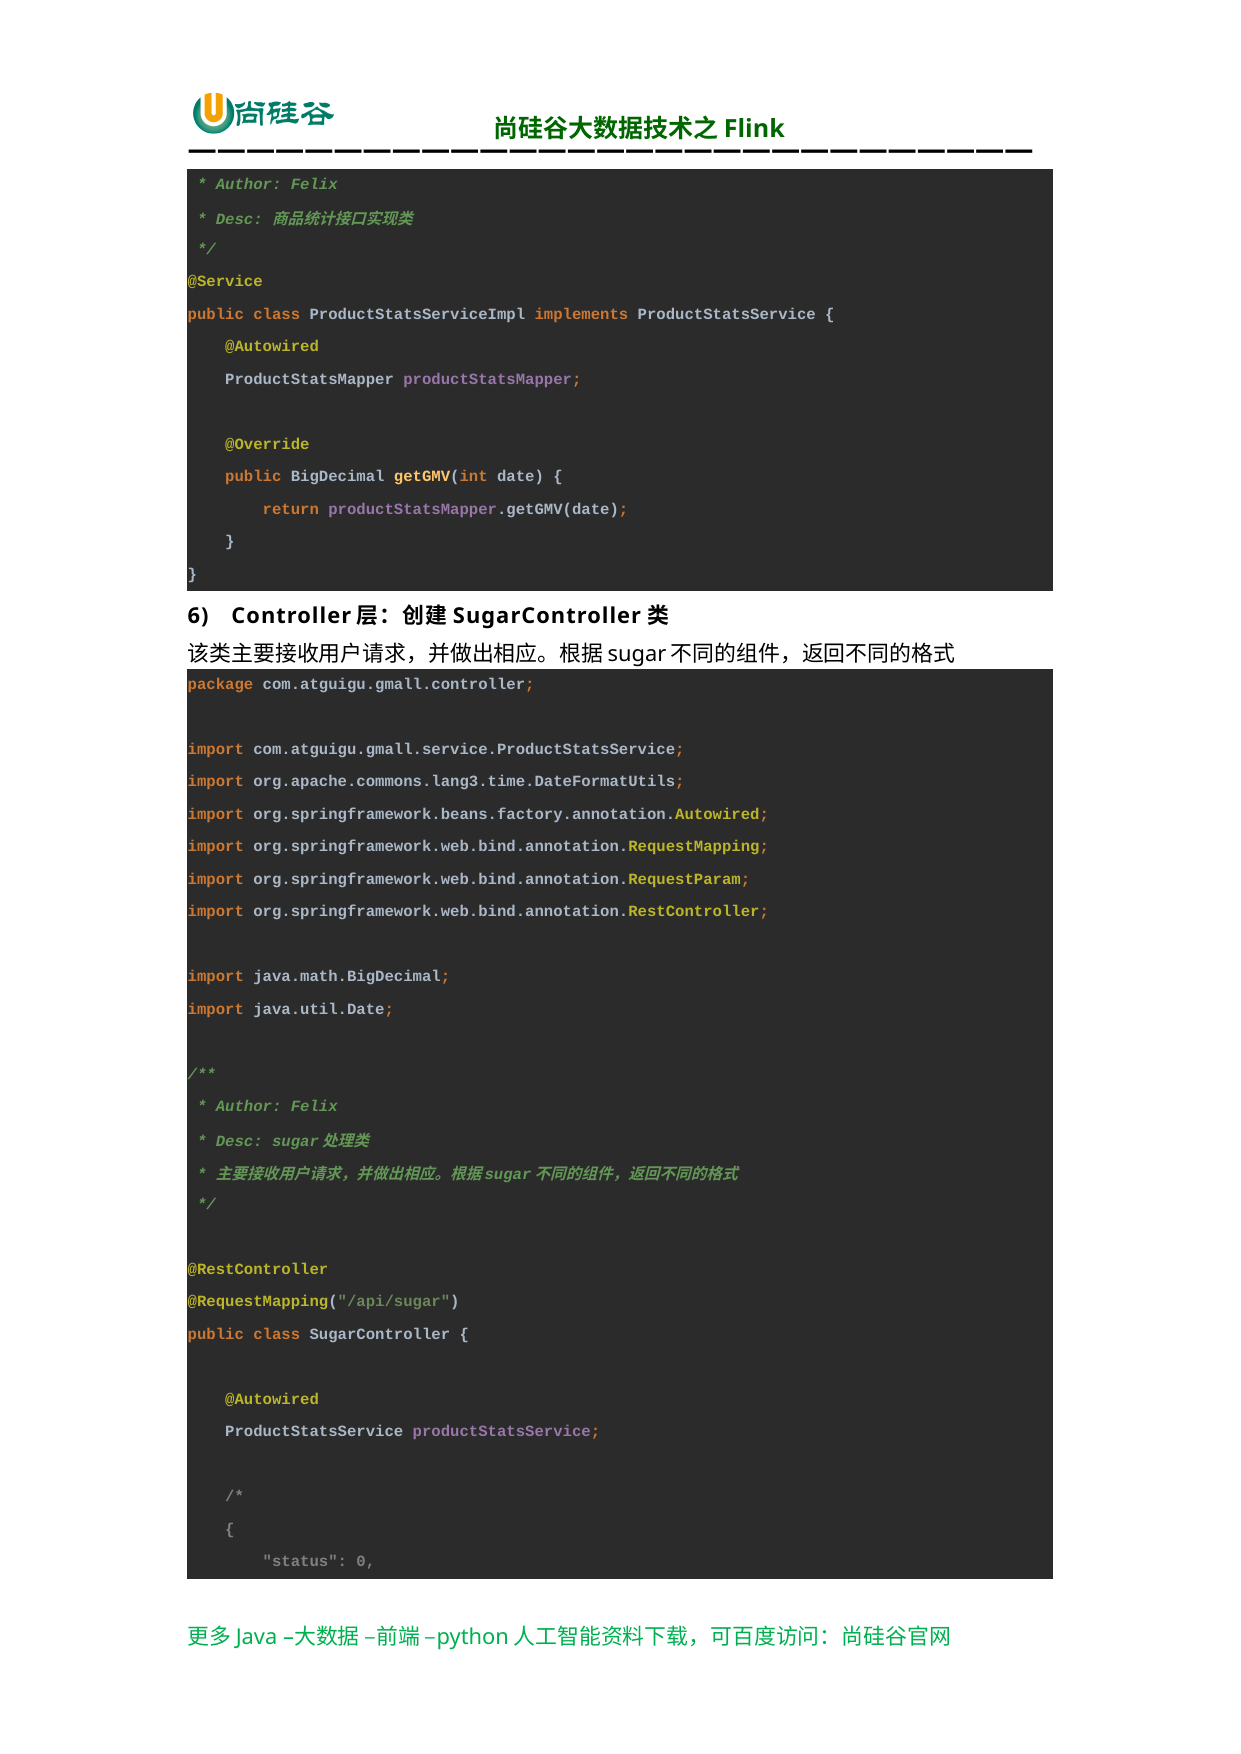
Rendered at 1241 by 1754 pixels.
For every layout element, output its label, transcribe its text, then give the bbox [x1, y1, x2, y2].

subtitle Controller层：创建SugarController类 [187, 597, 1053, 630]
text 该类主要接收用户请求，并做出相应。根据sugar不同的组件，返回不同的格式 [187, 636, 1053, 669]
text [187, 701, 1053, 1579]
picture [187, 88, 338, 138]
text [187, 169, 1053, 591]
text package com.atguigu.gmall.controller; [187, 669, 1053, 701]
